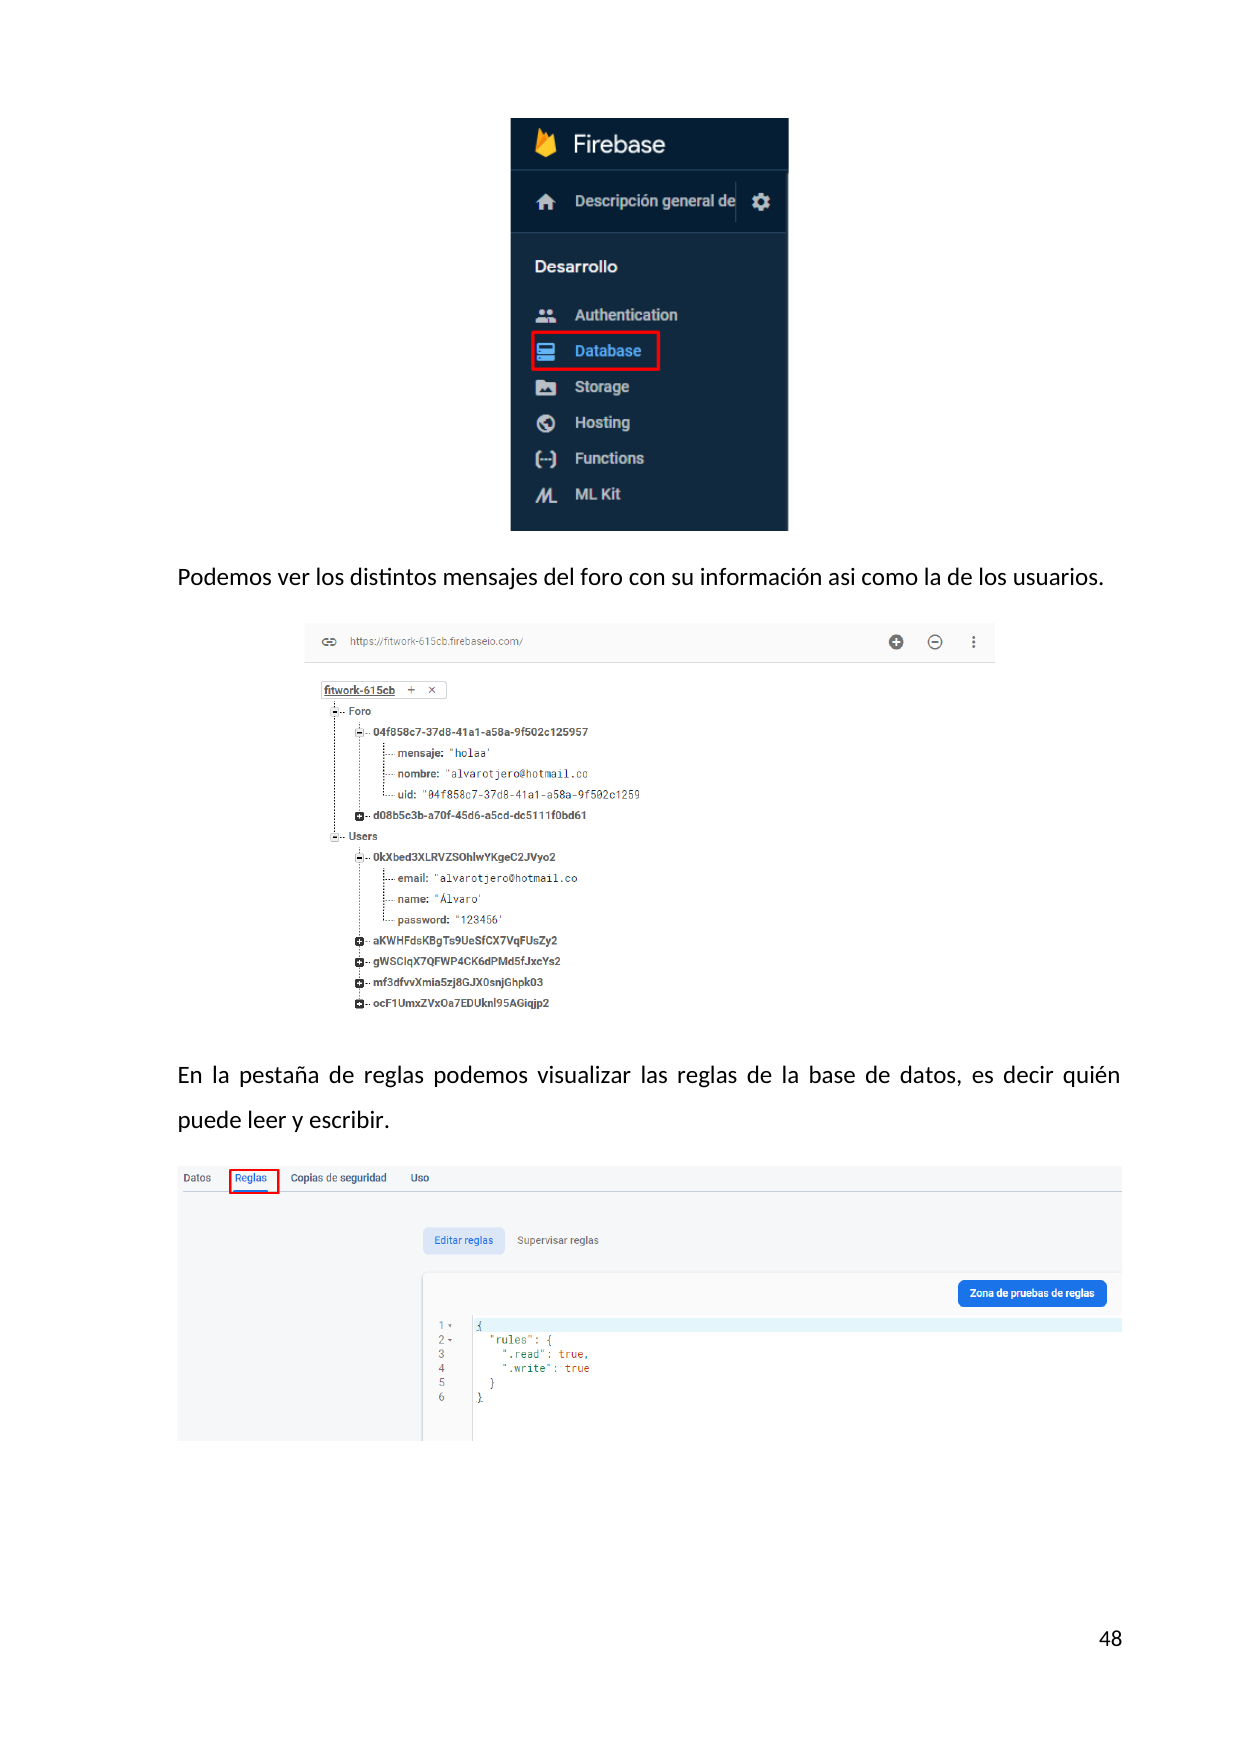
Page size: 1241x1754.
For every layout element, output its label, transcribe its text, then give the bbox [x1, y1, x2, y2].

text En la pestaña de reglas podemos visualizar las reglas de la base de datos, es decir quién puede leer y escribir. [177, 1059, 1122, 1135]
picture [510, 118, 789, 531]
text Podemos ver los distintos mensajes del foro con su información asi como la de los usuarios. [177, 561, 1122, 591]
picture [304, 623, 995, 1029]
picture [177, 1166, 1123, 1441]
